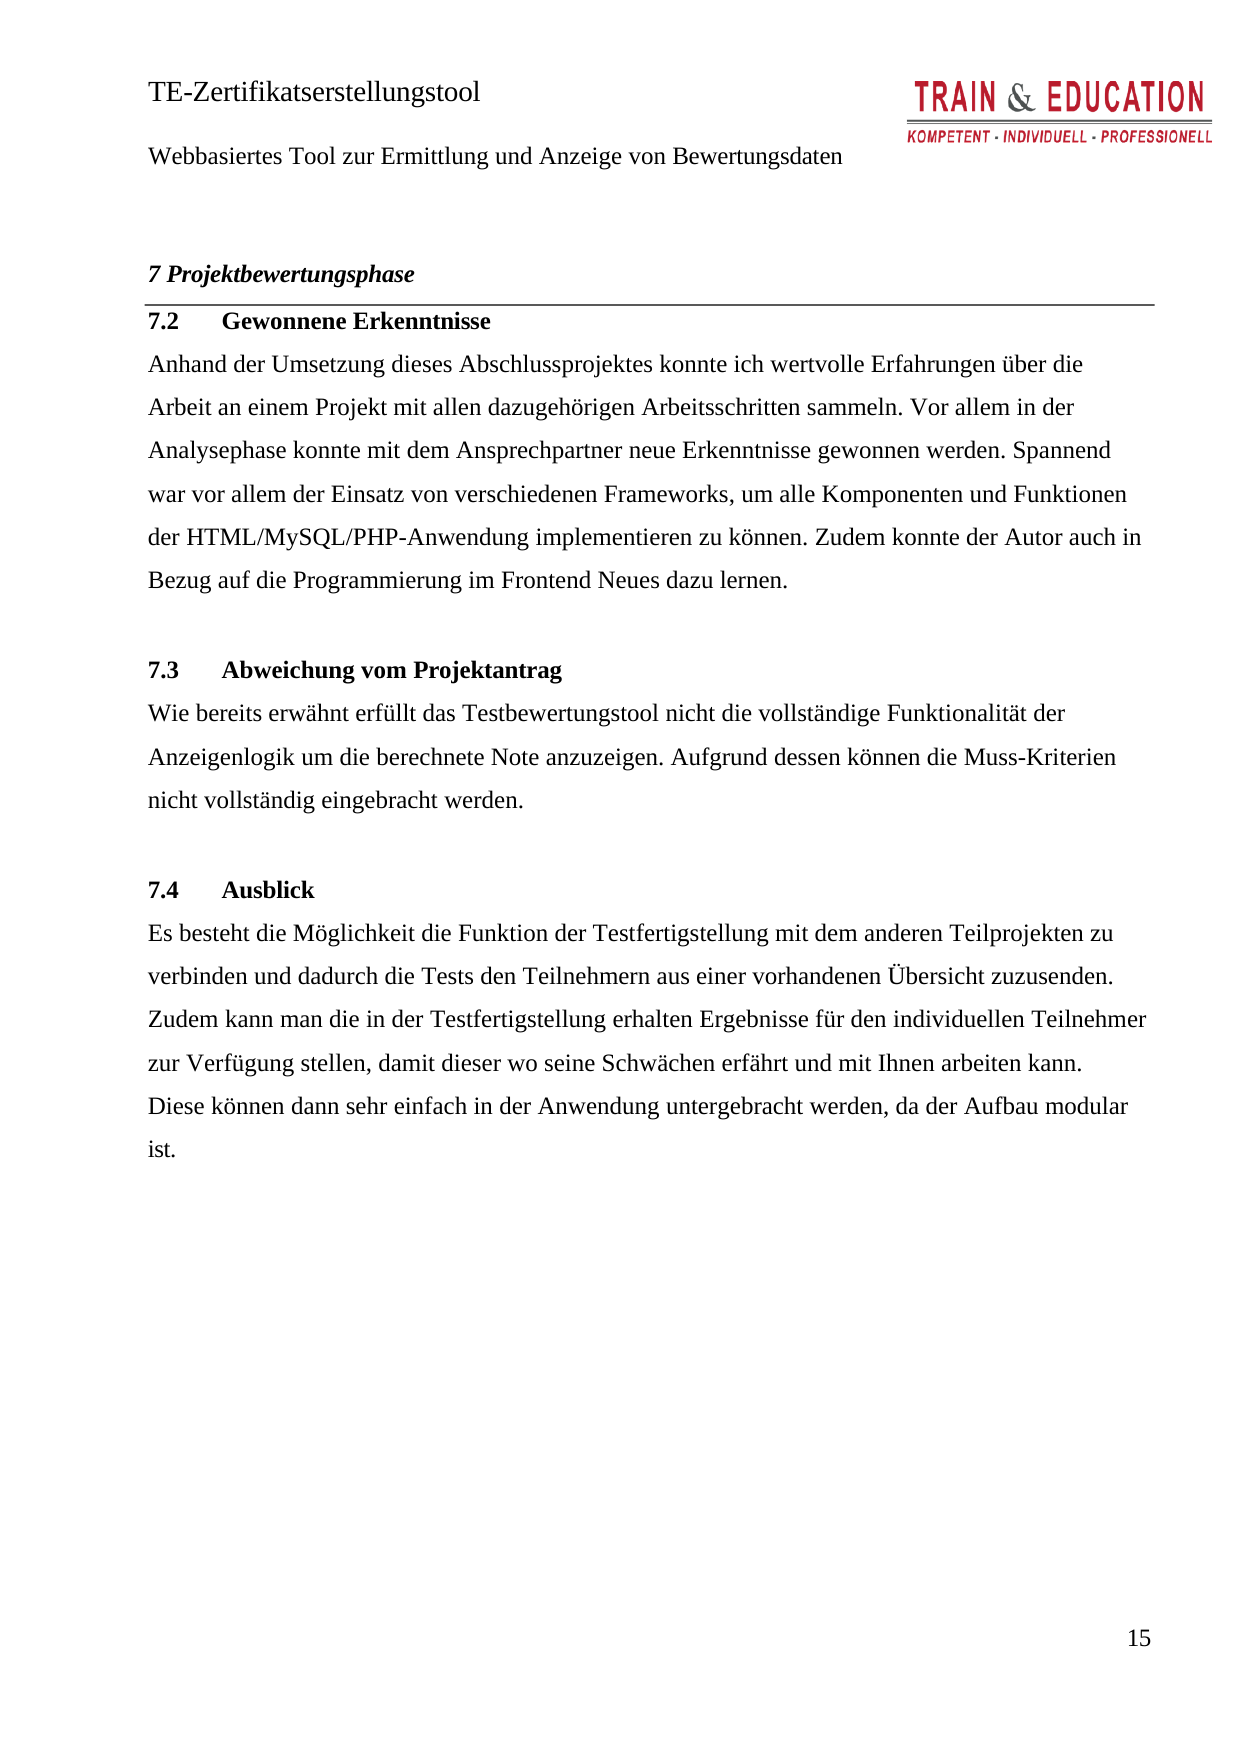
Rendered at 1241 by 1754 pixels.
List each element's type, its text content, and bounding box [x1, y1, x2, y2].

subtitle Ausblick [148, 875, 1178, 904]
text Diese können dann sehr einfach in der Anwendung untergebracht werden, da der Aufbau modular ist. [148, 1091, 1143, 1163]
text Wie bereits erwähnt erfüllt das Testbewertungstool nicht die vollständige Funktionalität der Anzeigenlogik um die berechnete Note anzuzeigen. Aufgrund dessen können die Muss-Kriterien nicht vollständig eingebracht werden. [148, 698, 1150, 813]
text Anhand der Umsetzung dieses Abschlussprojektes konnte ich wertvolle Erfahrungen über die Arbeit an einem Projekt mit allen dazugehörigen Arbeitsschritten sammeln. Vor allem in der Analysephase konnte mit dem Ansprechpartner neue Erkenntnisse gewonnen werden. Spannend war vor allem der Einsatz von verschiedenen Frameworks, um alle Komponenten und Funktionen der HTML/MySQL/PHP-Anwendung implementieren zu können. Zudem konnte der Autor auch in Bezug auf die Programmierung im Frontend Neues dazu lernen. [148, 349, 1143, 594]
subtitle Gewonnene Erkenntnisse [148, 306, 1178, 335]
subtitle 7 Projektbewertungsphase [148, 259, 1178, 288]
subtitle Abweichung vom Projektantrag [148, 655, 1178, 684]
text Es besteht die Möglichkeit die Funktion der Testfertigstellung mit dem anderen Teilprojekten zu verbinden und dadurch die Tests den Teilnehmern aus einer vorhandenen Übersicht zuzusenden. Zudem kann man die in der Testfertigstellung erhalten Ergebnisse für den individuellen Teilnehmer zur Verfügung stellen, damit dieser wo seine Schwächen erfährt und mit Ihnen arbeiten kann. [148, 918, 1150, 1076]
picture [906, 81, 1213, 143]
